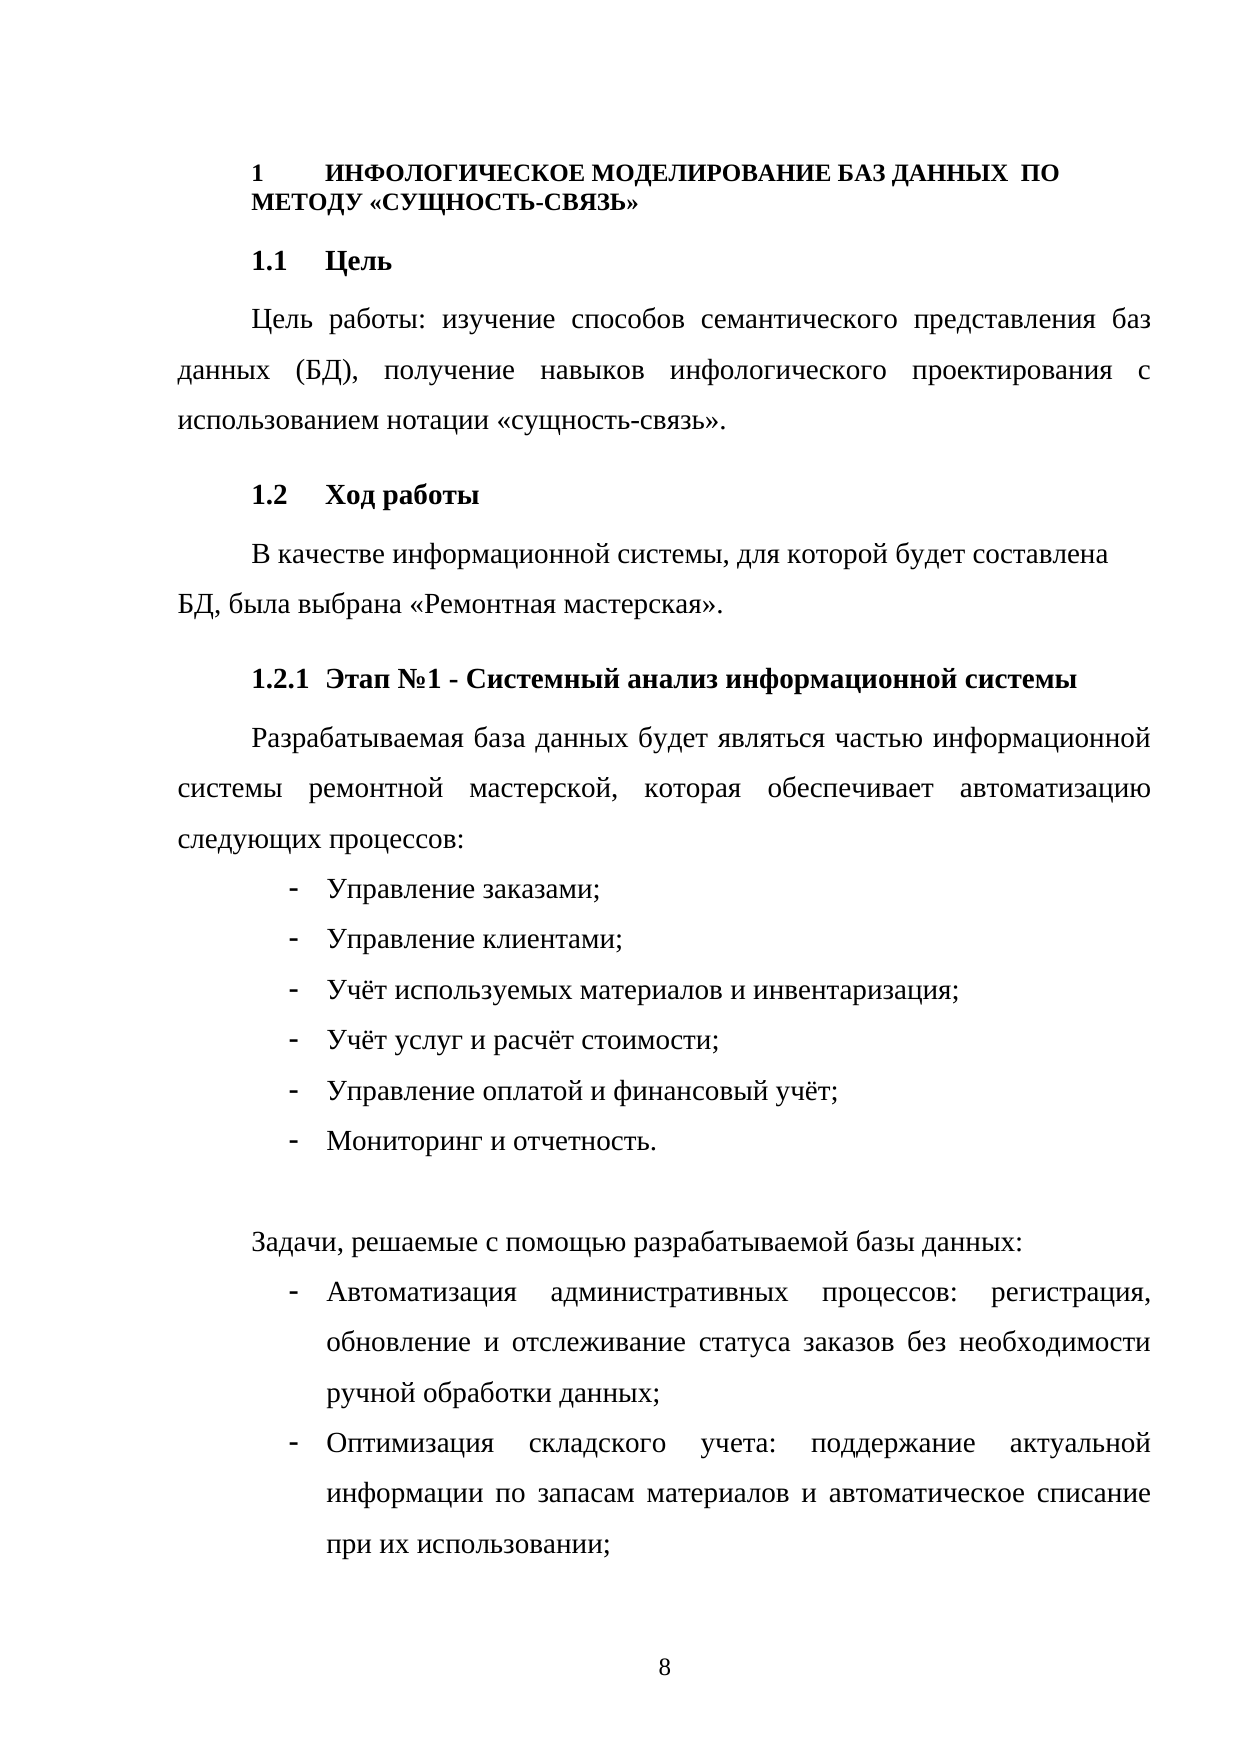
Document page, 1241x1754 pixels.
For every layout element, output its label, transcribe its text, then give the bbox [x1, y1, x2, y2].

text Разрабатываемая база данных будет являться частью информационной системы ремонтной мастерской, которая обеспечивает автоматизацию следующих процессов: [177, 720, 1152, 854]
subtitle Инфологическое моделирование баз данных по методу «сущность-связь» [251, 158, 1152, 216]
list Управление заказами; [288, 871, 1152, 905]
subtitle Цель [251, 243, 1093, 276]
list Учёт услуг и расчёт стоимости; [288, 1022, 1152, 1056]
text Задачи, решаемые с помощью разрабатываемой базы данных: [251, 1224, 1152, 1257]
list Оптимизация складского учета: поддержание актуальной информации по запасам материалов и автоматическое списание при их использовании; [288, 1425, 1152, 1559]
list Учёт используемых материалов и инвентаризация; [288, 972, 1152, 1006]
list Управление оплатой и финансовый учёт; [288, 1073, 1152, 1106]
text Цель работы: изучение способов семантического представления баз данных (БД), получение навыков инфологического проектирования с использованием нотации «сущность-связь». [177, 301, 1152, 436]
subtitle Этап №1 - Системный анализ информационной системы [251, 662, 1152, 695]
list Автоматизация административных процессов: регистрация, обновление и отслеживание статуса заказов без необходимости ручной обработки данных; [288, 1274, 1152, 1408]
list Управление клиентами; [288, 921, 1152, 955]
list Мониторинг и отчетность. [288, 1123, 1152, 1157]
text В качестве информационной системы, для которой будет составлена БД, была выбрана «Ремонтная мастерская». [177, 536, 1152, 620]
subtitle Ход работы [251, 477, 1093, 511]
